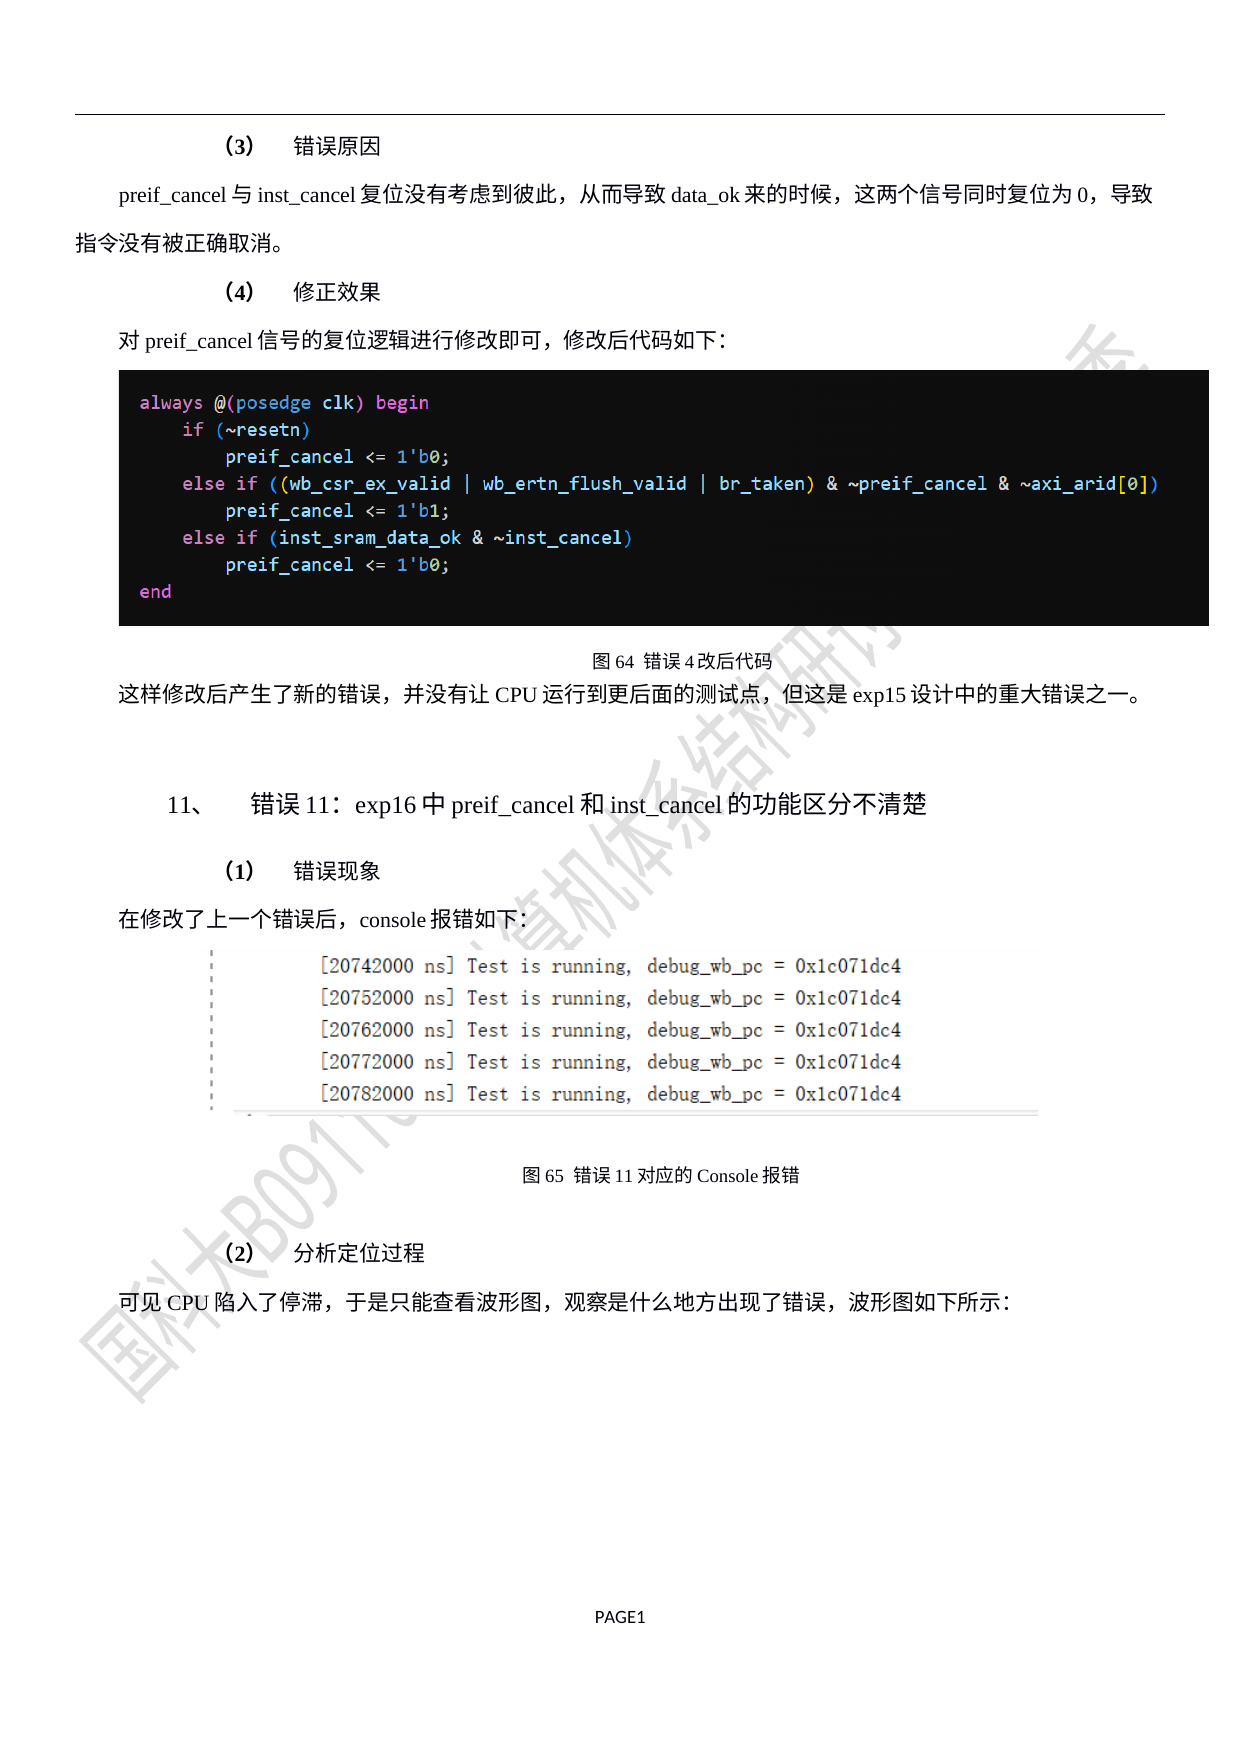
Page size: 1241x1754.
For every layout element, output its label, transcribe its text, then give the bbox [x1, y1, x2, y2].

text 在修改了上一个错误后，console报错如下： [75, 902, 1165, 934]
list 图64 错误4改后代码 [200, 644, 1165, 677]
picture [118, 370, 1209, 626]
list 错误现象 [212, 853, 1165, 886]
list 错误原因 [212, 129, 1165, 161]
list 错误11：exp16中preif_cancel和inst_cancel的功能区分不清楚 [167, 770, 1165, 835]
text 对preif_cancel信号的复位逻辑进行修改即可，修改后代码如下： [75, 322, 1165, 355]
list 修正效果 [212, 274, 1165, 307]
list 分析定位过程 [212, 1236, 1165, 1268]
text 这样修改后产生了新的错误，并没有让CPU运行到更后面的测试点，但这是exp15设计中的重大错误之一。 [75, 677, 1165, 709]
picture [202, 950, 1039, 1116]
text preif_cancel与inst_cancel复位没有考虑到彼此，从而导致data_ok来的时候，这两个信号同时复位为0，导致指令没有被正确取消。 [75, 177, 1165, 258]
text 可见CPU陷入了停滞，于是只能查看波形图，观察是什么地方出现了错误，波形图如下所示： [75, 1284, 1165, 1317]
text 图65 错误11对应的Console报错 [157, 1158, 1165, 1191]
